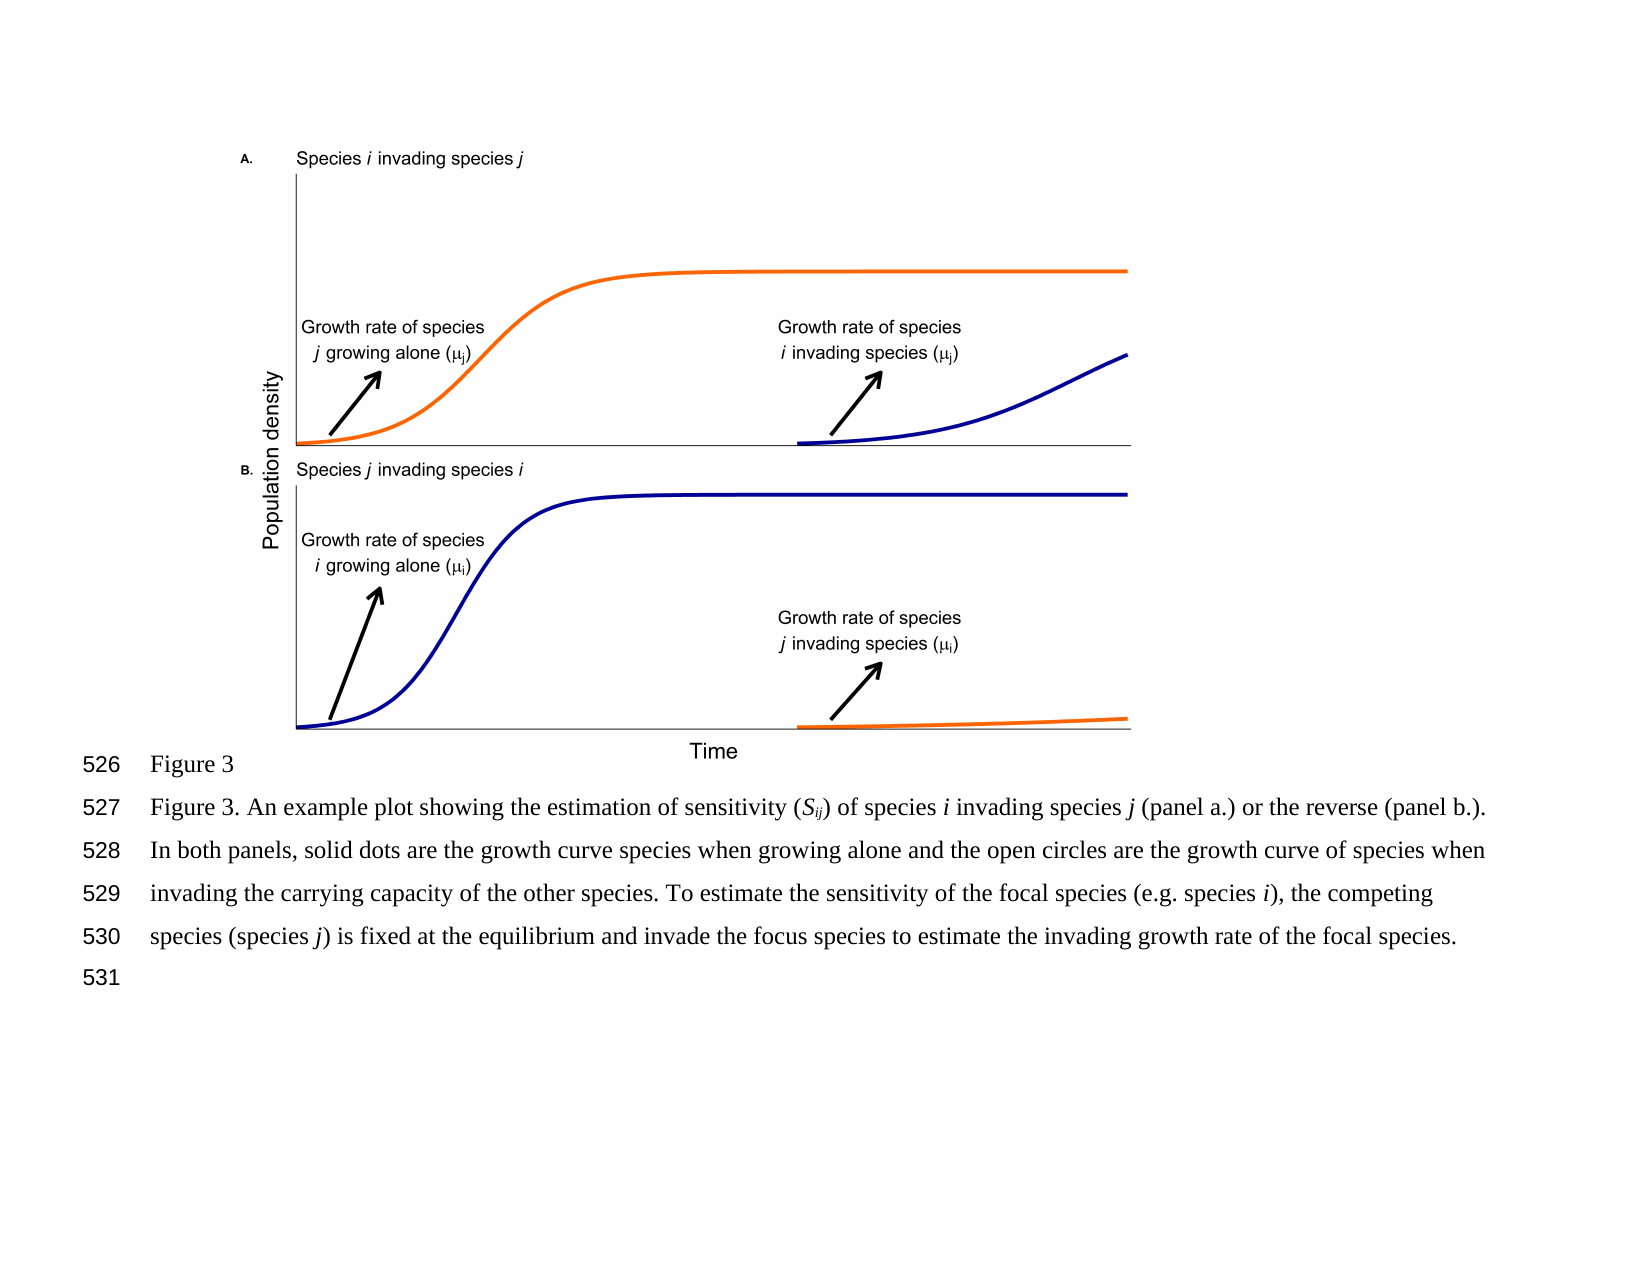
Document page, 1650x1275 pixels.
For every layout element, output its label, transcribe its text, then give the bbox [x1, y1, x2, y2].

picture [234, 150, 1142, 772]
text Figure 3. An example plot showing the estimation of sensitivity (Sij) of species i invading species j (panel a.) or the reverse (panel b.). In both panels, solid dots are the growth curve species when growing alone and the open circles are the growth curve of species when invading the carrying capacity of the other species. To estimate the sensitivity of the focal species (e.g. species i), the competing species (species j) is fixed at the equilibrium and invade the focus species to estimate the invading growth rate of the focal species. [150, 792, 1500, 950]
